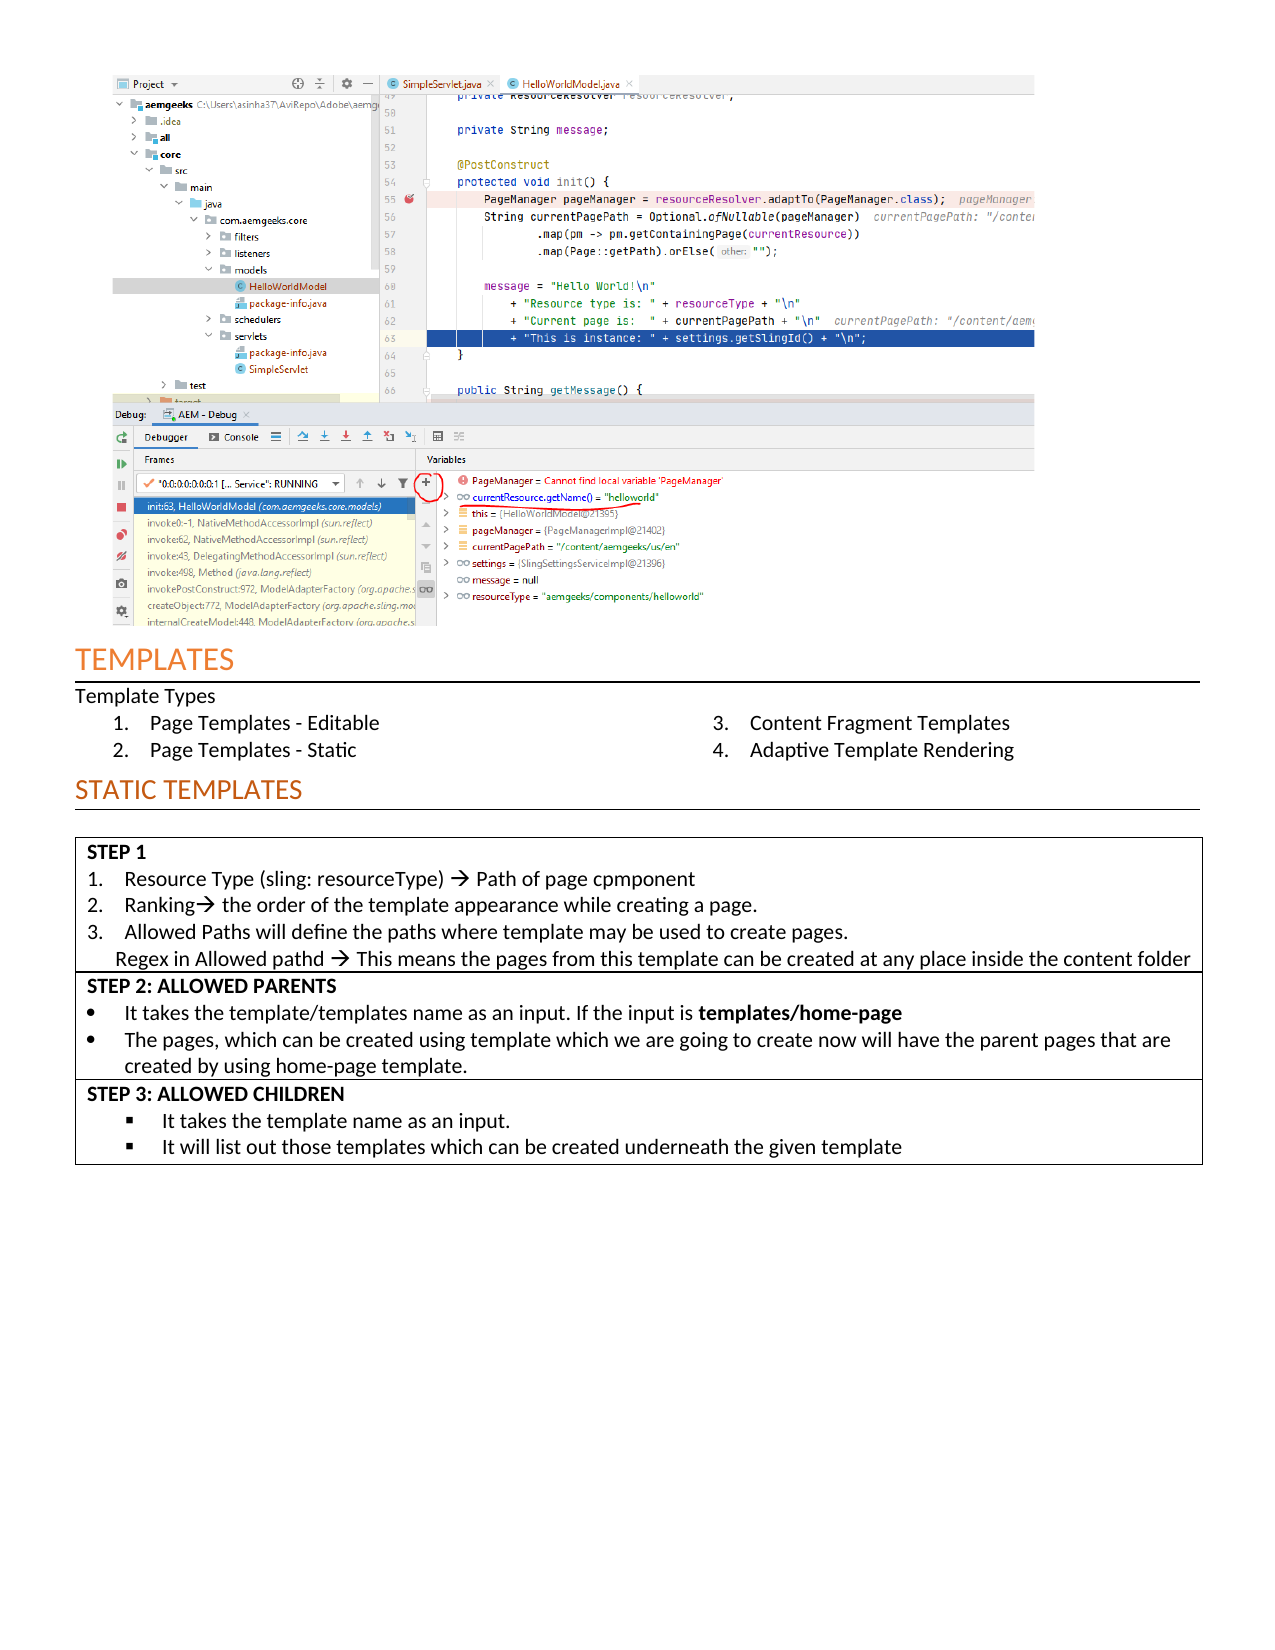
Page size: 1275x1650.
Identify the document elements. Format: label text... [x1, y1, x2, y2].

table_cell STEP 2: ALLOWED PARENTS It takes the template/templates name as an input. If the input is templates/home-page The pages, which can be created using template which we are going to create now will have the parent pages that are created by using home-page template. [76, 973, 1202, 1079]
list Content Fragment Templates [712, 709, 1200, 736]
list Adaptive Template Rendering [712, 736, 1200, 763]
text Template Types [75, 683, 1200, 709]
picture [112, 75, 1035, 626]
subtitle STATIC TEMPLATES [75, 771, 1200, 809]
table_cell STEP 3: ALLOWED CHILDREN It takes the template name as an input. It will list out those templates which can be created underneath the given template [76, 1080, 1202, 1164]
subtitle TEMPLATES [75, 638, 1200, 681]
list Page Templates - Static [112, 736, 600, 763]
list Page Templates - Editable [112, 709, 600, 736]
table_header STEP 1 Resource Type (sling: resourceType) Path of page cpmponent Ranking the order of the template appearance while creating a page. Allowed Paths will define the paths where template may be used to create pages. Regex in Allowed pathd This means the pages from this template can be created at any place inside the content folder [76, 838, 1202, 971]
